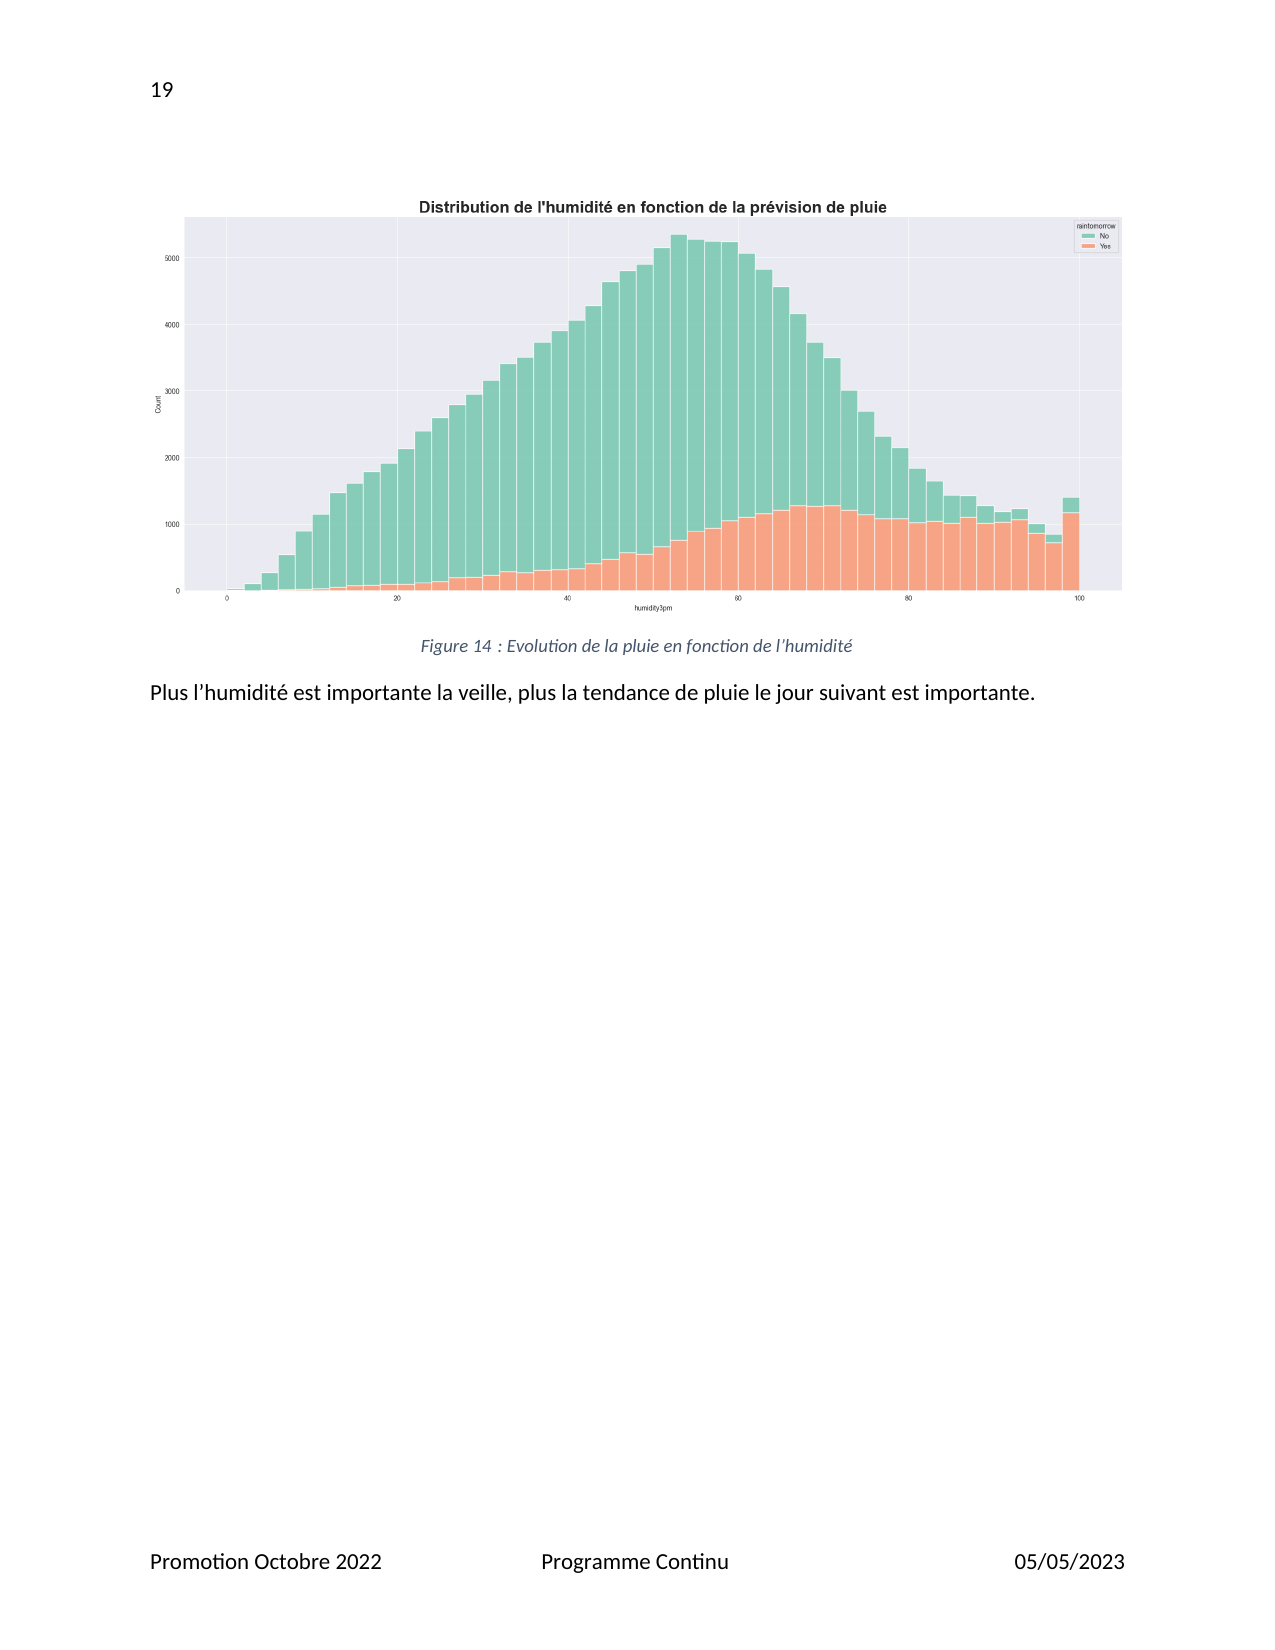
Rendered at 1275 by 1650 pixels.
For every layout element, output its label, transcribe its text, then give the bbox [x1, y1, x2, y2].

picture [150, 196, 1125, 616]
text Plus l’humidité est importante la veille, plus la tendance de pluie le jour suivant est importante. [150, 678, 1125, 706]
